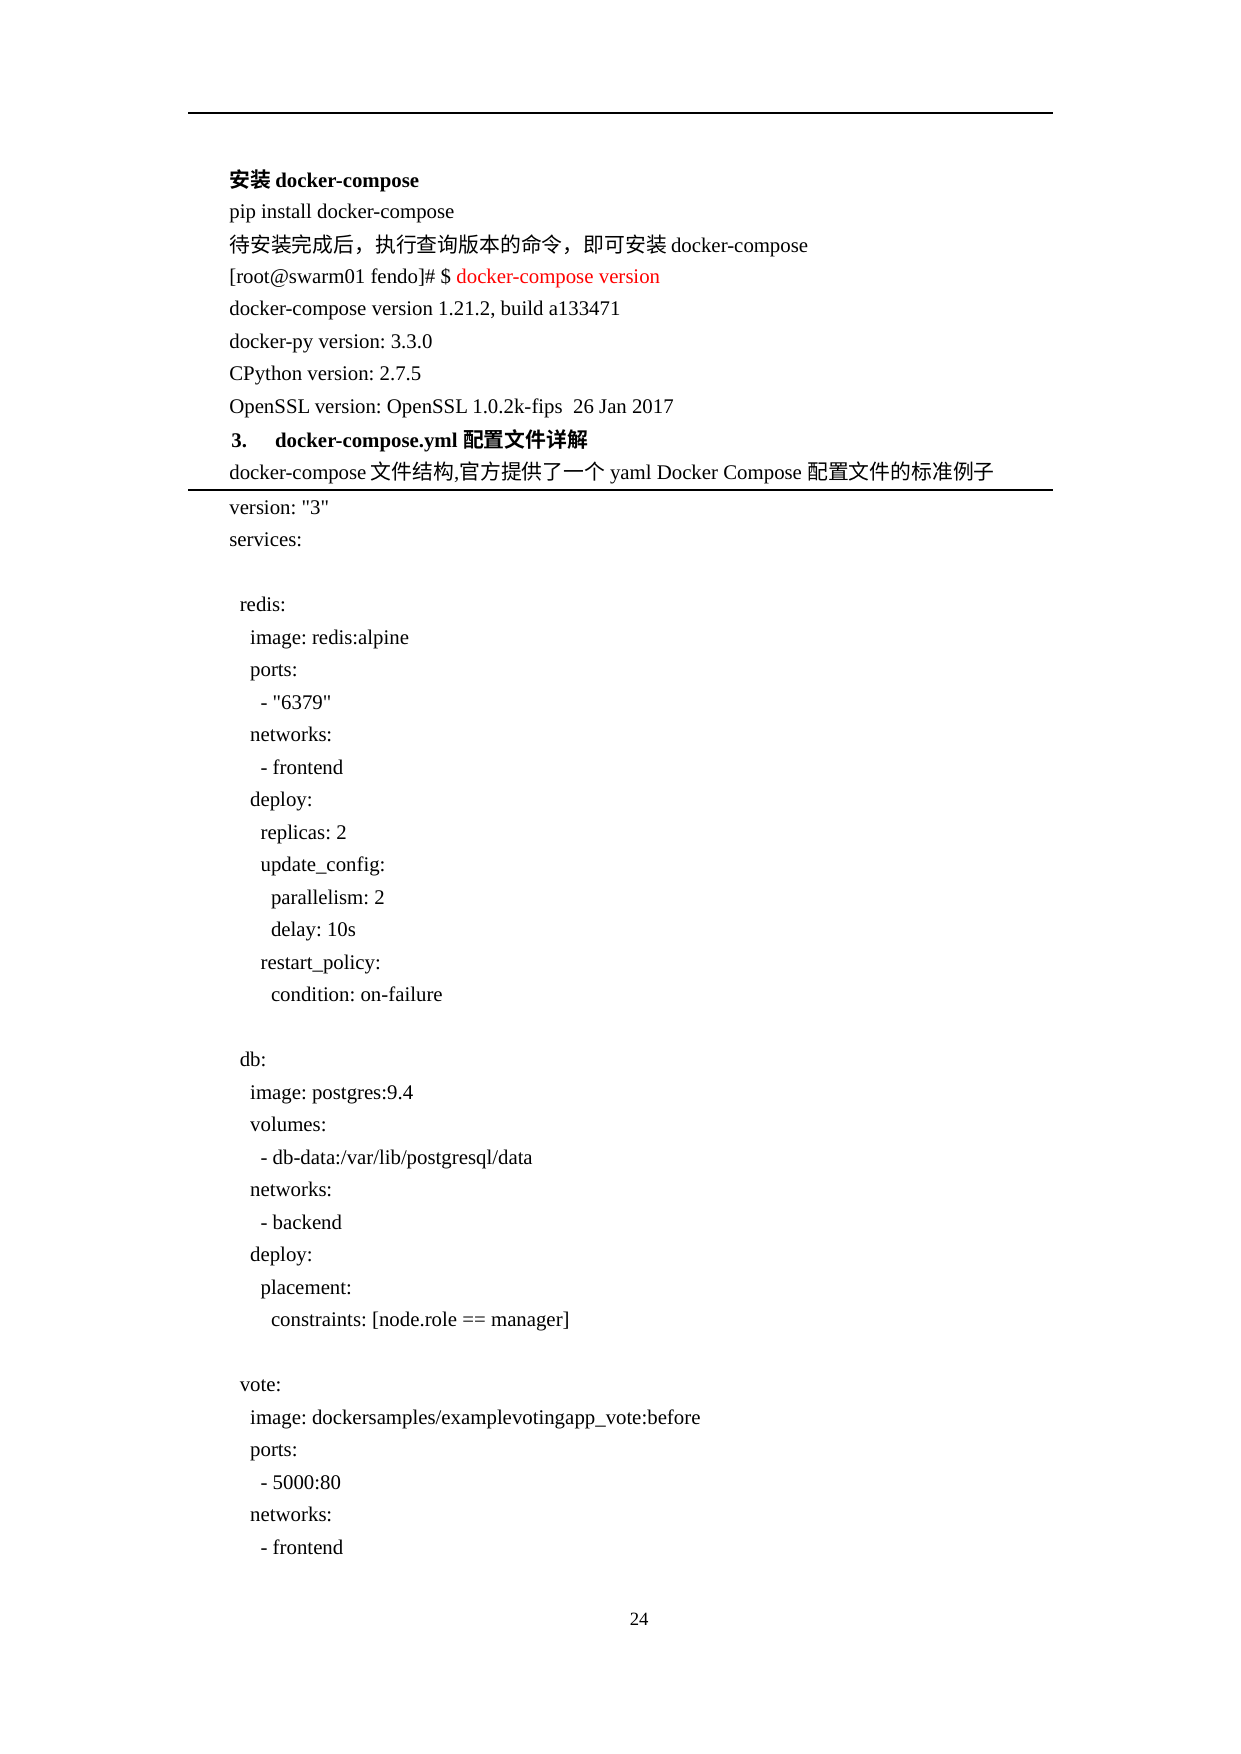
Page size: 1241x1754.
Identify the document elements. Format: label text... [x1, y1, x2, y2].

text delay: 10s [187, 913, 1053, 946]
text redis: [187, 588, 1053, 621]
text - backend [187, 1206, 1053, 1238]
text - frontend [187, 751, 1053, 783]
text - frontend [187, 1531, 1053, 1563]
text vote: [187, 1368, 1053, 1401]
text docker-py version: 3.3.0 [187, 324, 1053, 357]
text docker-compose version 1.21.2, build a133471 [187, 292, 1053, 324]
text - "6379" [187, 686, 1053, 718]
text networks: [187, 1173, 1053, 1206]
text deploy: [187, 783, 1053, 816]
text 待安装完成后，执行查询版本的命令，即可安装docker-compose [187, 227, 1053, 259]
text image: dockersamples/examplevotingapp_vote:before [187, 1401, 1053, 1433]
text image: redis:alpine [187, 621, 1053, 653]
text networks: [187, 1498, 1053, 1531]
text ports: [187, 653, 1053, 686]
text version: "3" [187, 491, 1053, 523]
text image: postgres:9.4 [187, 1076, 1053, 1108]
text condition: on-failure [187, 978, 1053, 1011]
text ports: [187, 1433, 1053, 1466]
text [root@swarm01 fendo]# $ docker-compose version [187, 259, 1053, 292]
text OpenSSL version: OpenSSL 1.0.2k-fips 26 Jan 2017 [187, 389, 1053, 422]
text pip install docker-compose [187, 194, 1053, 227]
text CPython version: 2.7.5 [187, 357, 1053, 389]
text volumes: [187, 1108, 1053, 1141]
text parallelism: 2 [187, 881, 1053, 913]
text - db-data:/var/lib/postgresql/data [187, 1141, 1053, 1173]
text - 5000:80 [187, 1466, 1053, 1498]
text placement: [187, 1271, 1053, 1303]
text networks: [187, 718, 1053, 751]
text deploy: [187, 1238, 1053, 1271]
text replicas: 2 [187, 816, 1053, 848]
text constraints: [node.role == manager] [187, 1303, 1053, 1336]
subtitle docker-compose.yml 配置文件详解 [231, 422, 1053, 454]
text docker-compose文件结构,官方提供了一个 yaml Docker Compose 配置文件的标准例子 [187, 454, 1053, 491]
text 安装docker-compose [187, 162, 1053, 194]
text db: [187, 1043, 1053, 1076]
text update_config: [187, 848, 1053, 881]
text services: [187, 523, 1053, 556]
text restart_policy: [187, 946, 1053, 978]
